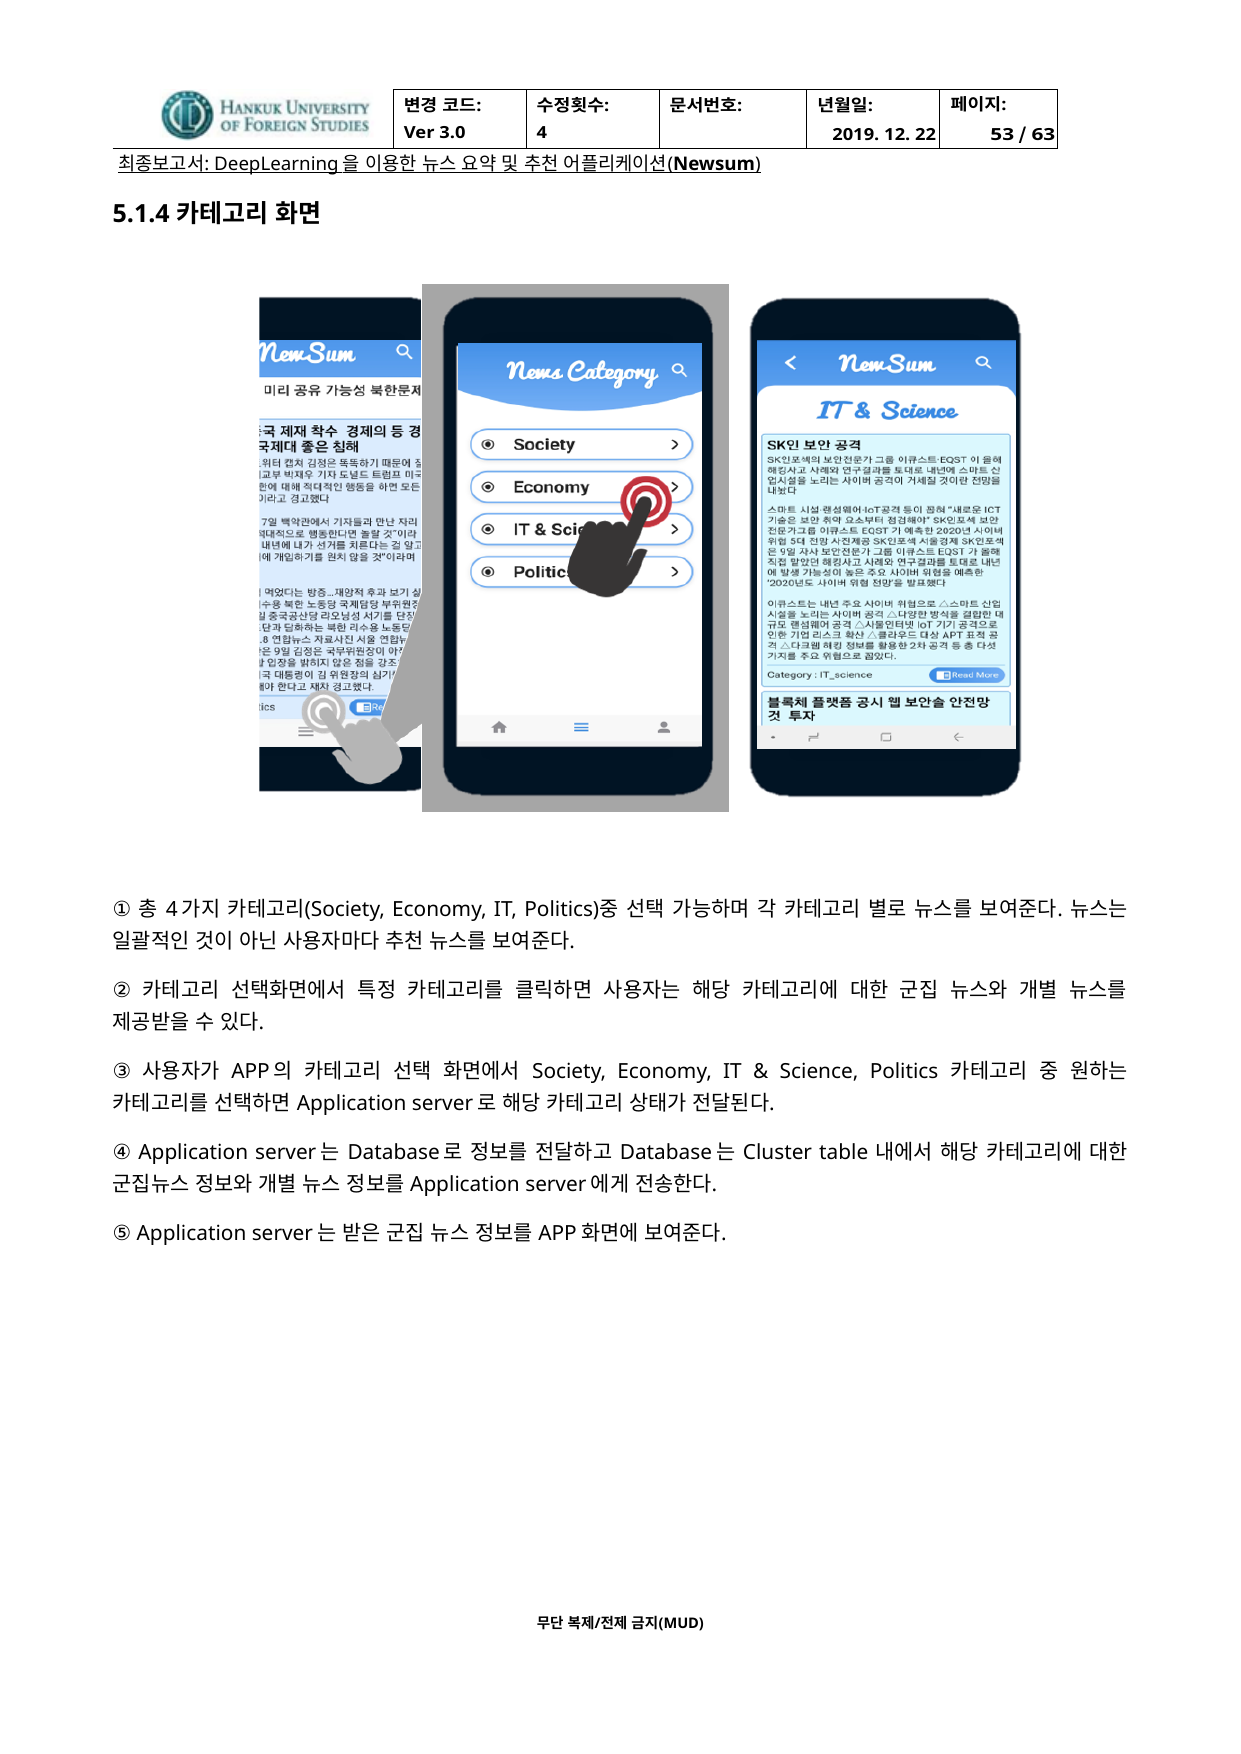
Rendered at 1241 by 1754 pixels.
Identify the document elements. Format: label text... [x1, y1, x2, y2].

text ① 총 4가지 카테고리(Society, Economy, IT, Politics)중 선택 가능하며 각 카테고리 별로 뉴스를 보여준다. 뉴스는 일괄적인 것이 아닌 사용자마다 추천 뉴스를 보여준다. [112, 892, 1128, 955]
text 5.1.4 카테고리 화면 [112, 194, 1128, 230]
text ⑤ Application server는 받은 군집 뉴스 정보를 APP화면에 보여준다. [112, 1216, 1128, 1246]
text ② 카테고리 선택화면에서 특정 카테고리를 클릭하면 사용자는 해당 카테고리에 대한 군집 뉴스와 개별 뉴스를 제공받을 수 있다. [112, 973, 1128, 1036]
text ③ 사용자가 APP의 카테고리 선택 화면에서 Society, Economy, IT & Science, Politics 카테고리 중 원하는 카테고리를 선택하면 Application server로 해당 카테고리 상태가 전달된다. [112, 1054, 1128, 1117]
picture [159, 89, 377, 144]
text ④ Application server는 Database로 정보를 전달하고 Database는 Cluster table 내에서 해당 카테고리에 대한 군집뉴스 정보와 개별 뉴스 정보를 Application server에게 전송한다. [112, 1135, 1128, 1197]
picture [259, 279, 1026, 819]
